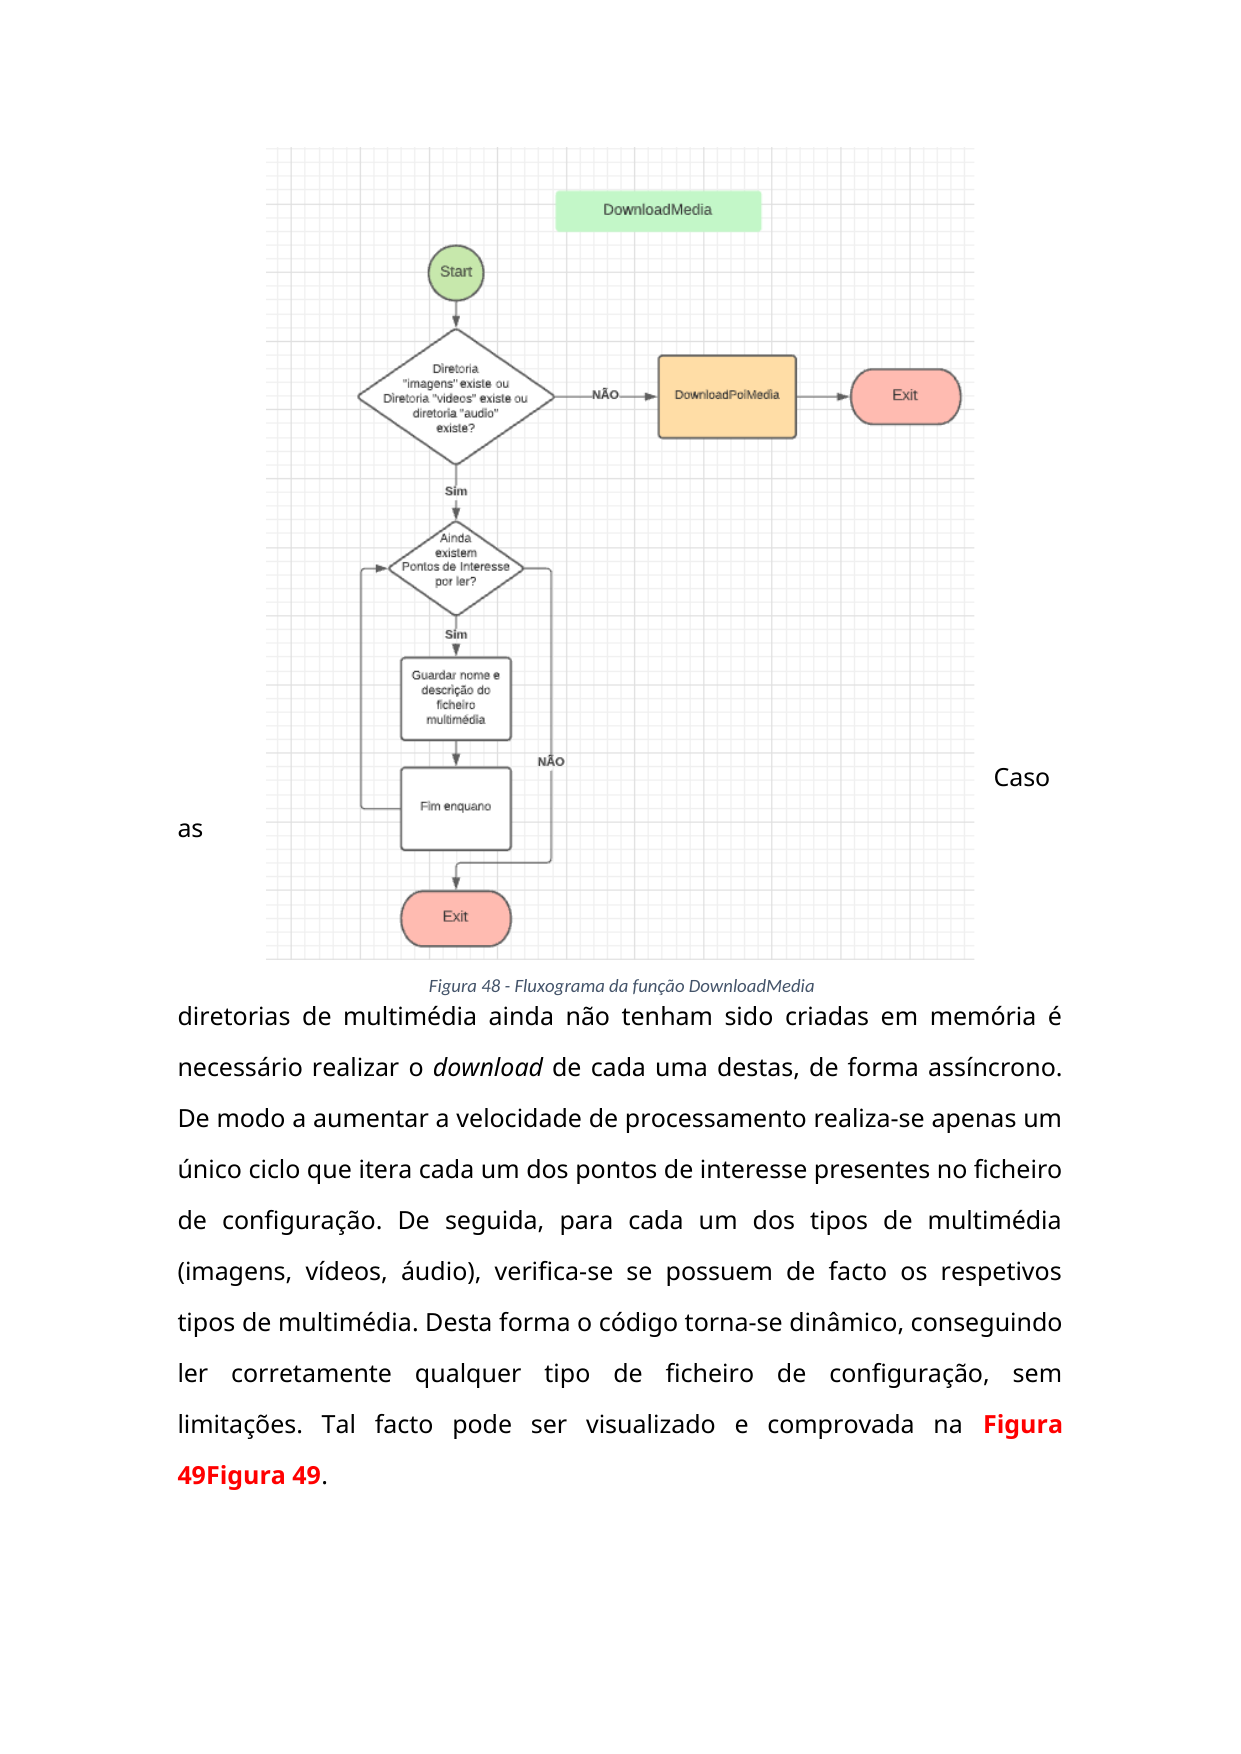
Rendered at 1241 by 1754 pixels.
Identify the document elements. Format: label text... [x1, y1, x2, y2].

picture [266, 147, 976, 960]
